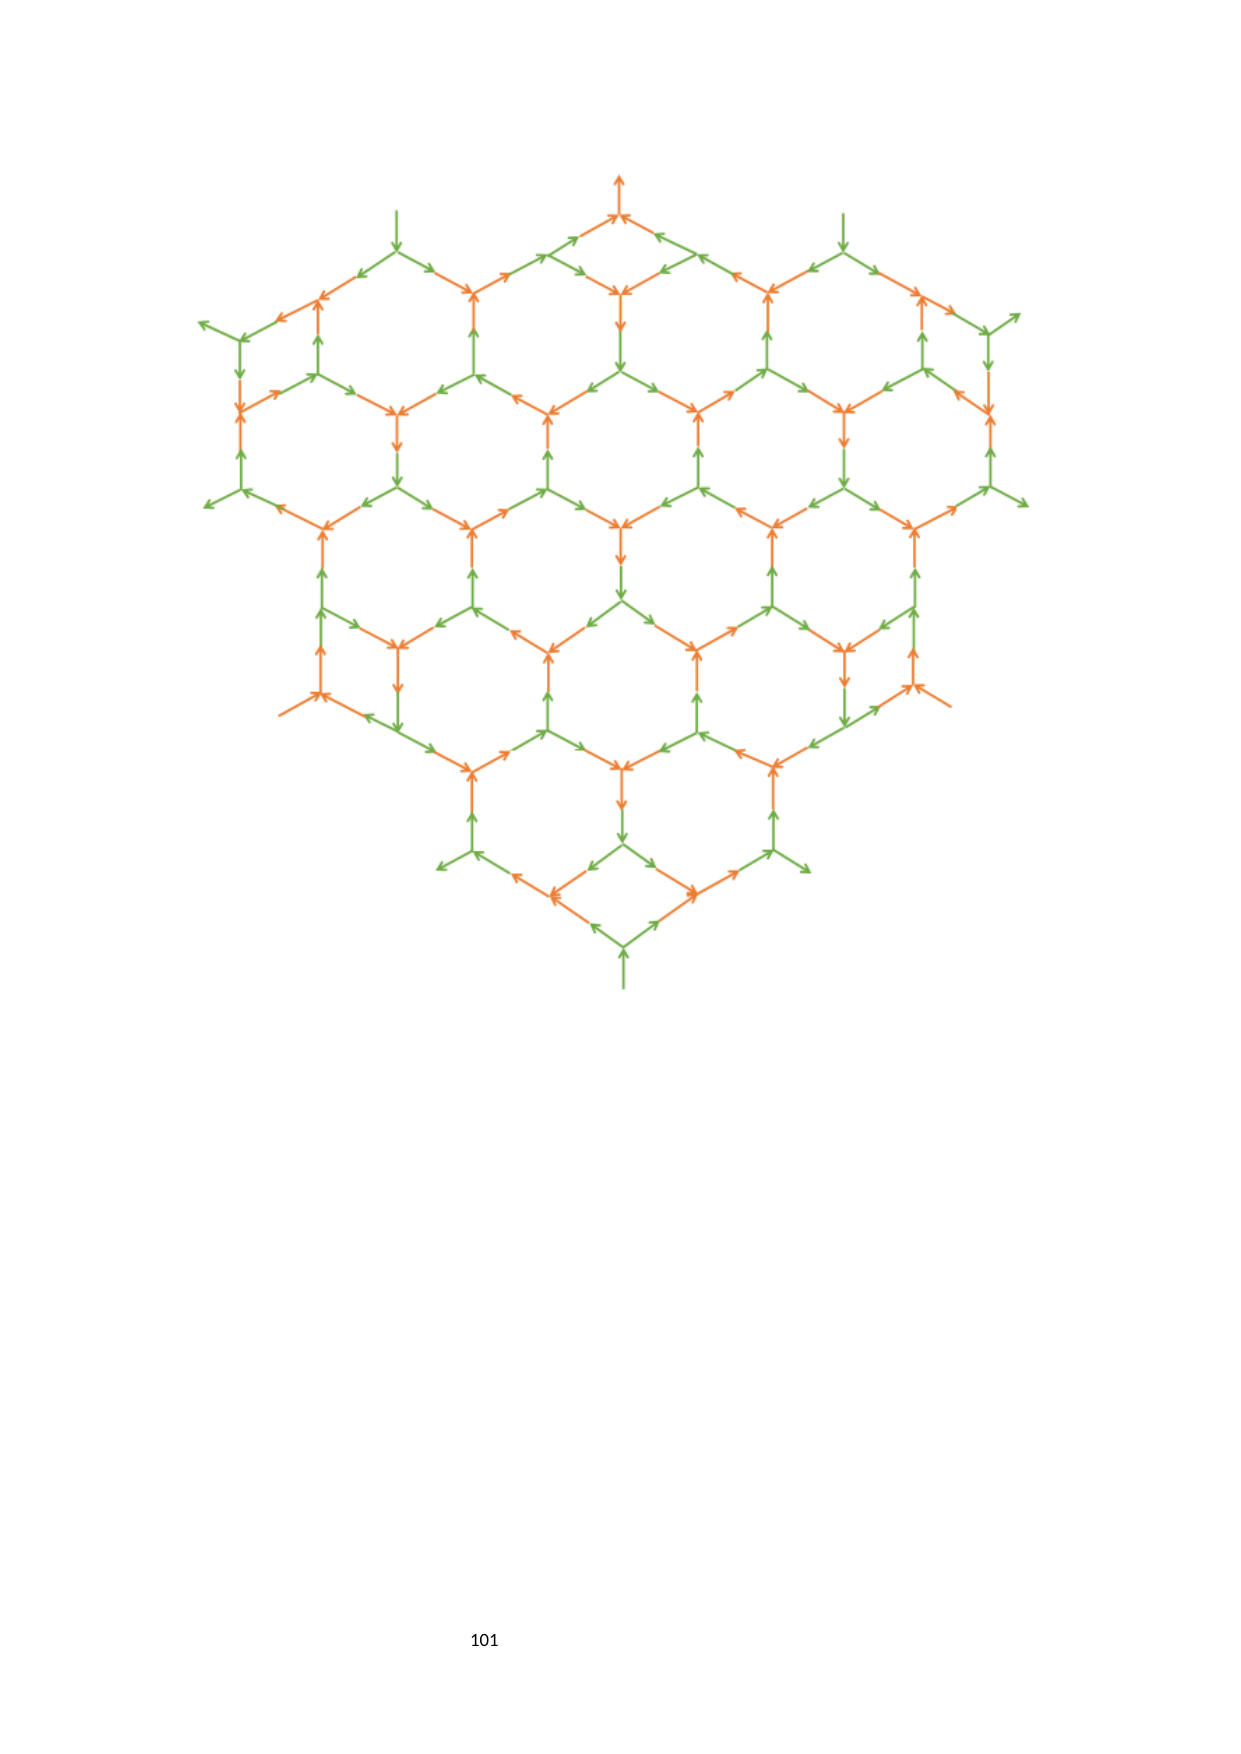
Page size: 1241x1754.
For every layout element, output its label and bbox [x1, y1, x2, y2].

picture [187, 162, 1053, 998]
